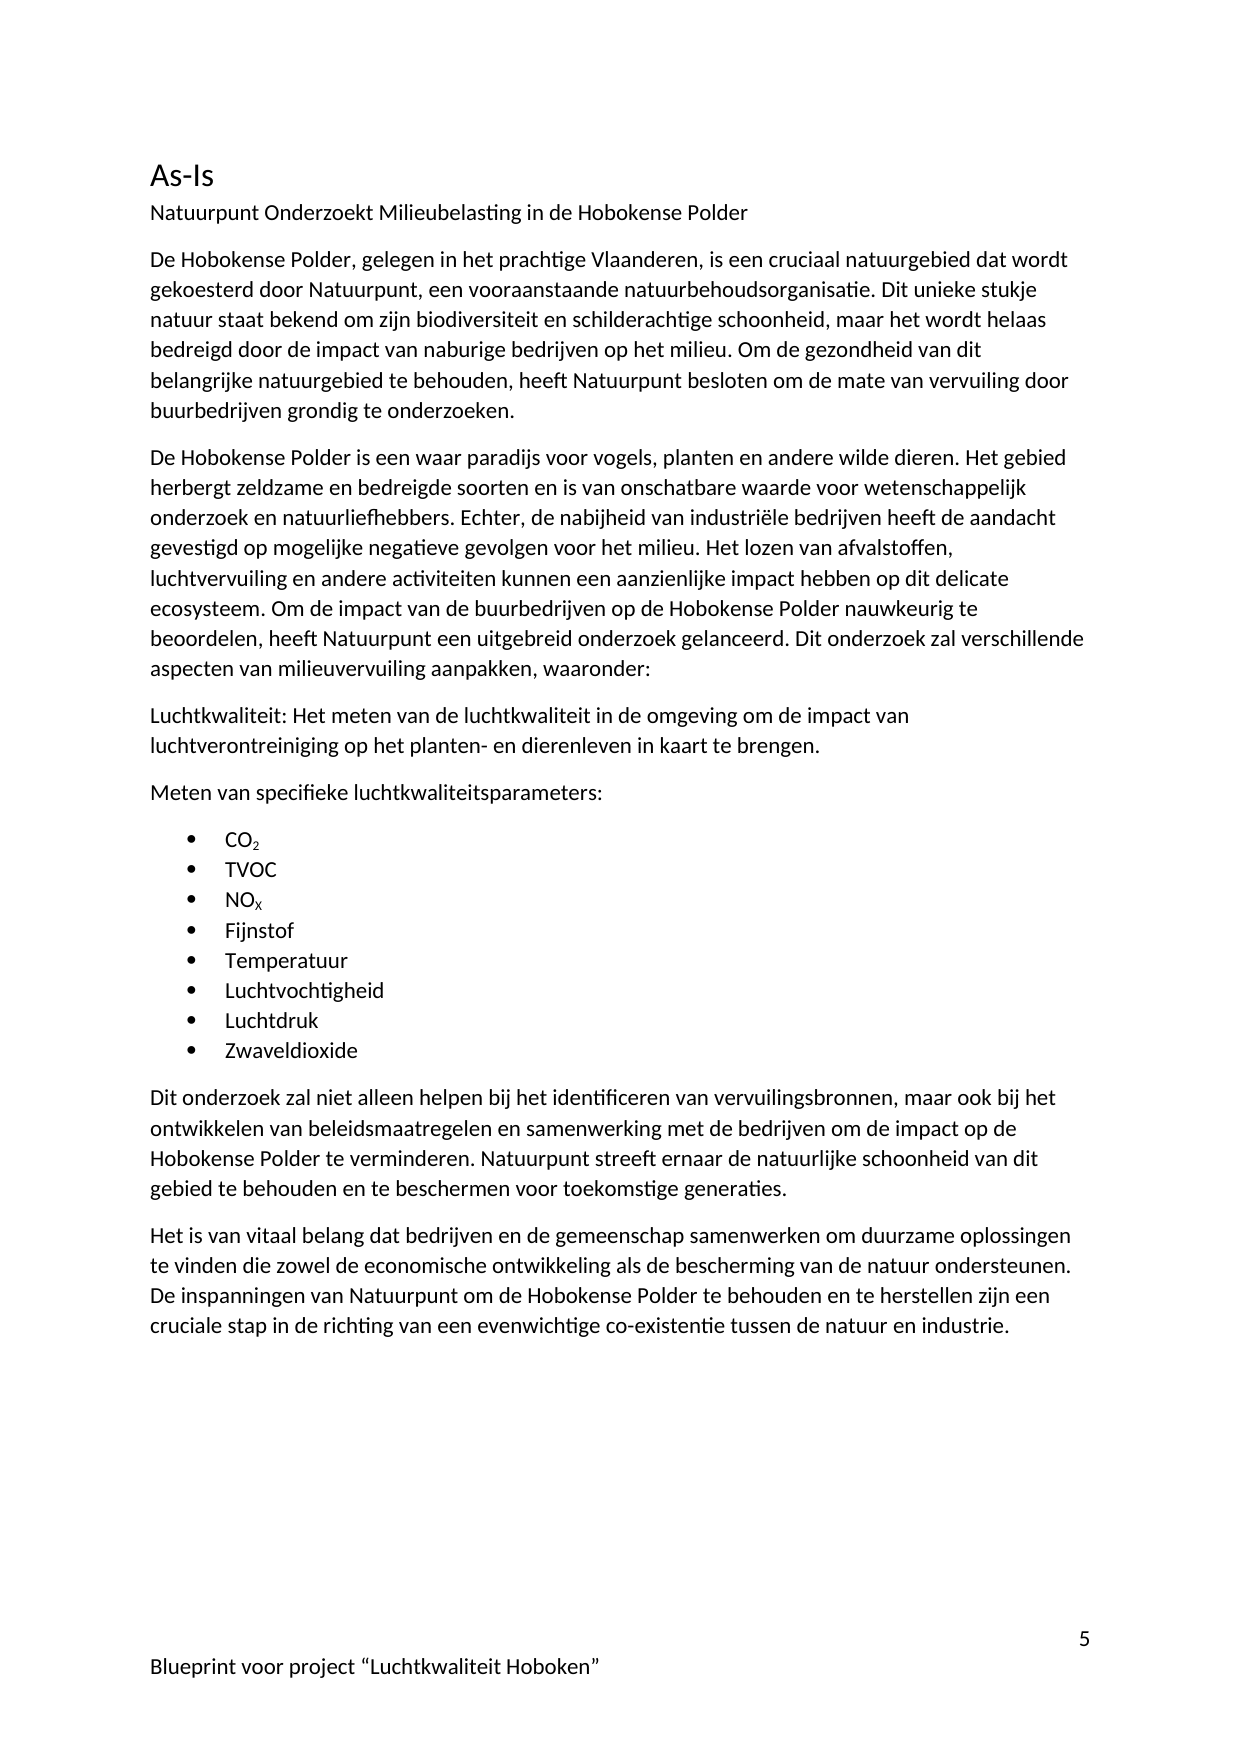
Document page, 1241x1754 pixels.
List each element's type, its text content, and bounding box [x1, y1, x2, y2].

text Luchtkwaliteit: Het meten van de luchtkwaliteit in de omgeving om de impact van luchtverontreiniging op het planten- en dierenleven in kaart te brengen. [150, 701, 1090, 759]
list Luchtdruk [187, 1006, 1090, 1034]
text Het is van vitaal belang dat bedrijven en de gemeenschap samenwerken om duurzame oplossingen te vinden die zowel de economische ontwikkeling als de bescherming van de natuur ondersteunen. De inspanningen van Natuurpunt om de Hobokense Polder te behouden en te herstellen zijn een cruciale stap in de richting van een evenwichtige co-existentie tussen de natuur en industrie. [150, 1221, 1090, 1340]
text De Hobokense Polder, gelegen in het prachtige Vlaanderen, is een cruciaal natuurgebied dat wordt gekoesterd door Natuurpunt, een vooraanstaande natuurbehoudsorganisatie. Dit unieke stukje natuur staat bekend om zijn biodiversiteit en schilderachtige schoonheid, maar het wordt helaas bedreigd door de impact van naburige bedrijven op het milieu. Om de gezondheid van dit belangrijke natuurgebied te behouden, heeft Natuurpunt besloten om de mate van vervuiling door buurbedrijven grondig te onderzoeken. [150, 245, 1090, 424]
list CO2 [187, 825, 1090, 853]
subtitle As-Is [150, 154, 1090, 195]
text Natuurpunt Onderzoekt Milieubelasting in de Hobokense Polder [150, 198, 1090, 226]
list Zwaveldioxide [187, 1037, 1090, 1065]
text Dit onderzoek zal niet alleen helpen bij het identificeren van vervuilingsbronnen, maar ook bij het ontwikkelen van beleidsmaatregelen en samenwerking met de bedrijven om de impact op de Hobokense Polder te verminderen. Natuurpunt streeft ernaar de natuurlijke schoonheid van dit gebied te behouden en te beschermen voor toekomstige generaties. [150, 1083, 1090, 1202]
list Fijnstof [187, 916, 1090, 944]
list TVOC [187, 855, 1090, 883]
list Temperatuur [187, 946, 1090, 974]
text Meten van specifieke luchtkwaliteitsparameters: [150, 778, 1090, 806]
list Luchtvochtigheid [187, 976, 1090, 1004]
text De Hobokense Polder is een waar paradijs voor vogels, planten en andere wilde dieren. Het gebied herbergt zeldzame en bedreigde soorten en is van onschatbare waarde voor wetenschappelijk onderzoek en natuurliefhebbers. Echter, de nabijheid van industriële bedrijven heeft de aandacht gevestigd op mogelijke negatieve gevolgen voor het milieu. Het lozen van afvalstoffen, luchtvervuiling en andere activiteiten kunnen een aanzienlijke impact hebben op dit delicate ecosysteem. Om de impact van de buurbedrijven op de Hobokense Polder nauwkeurig te beoordelen, heeft Natuurpunt een uitgebreid onderzoek gelanceerd. Dit onderzoek zal verschillende aspecten van milieuvervuiling aanpakken, waaronder: [150, 443, 1090, 682]
list NOX [187, 886, 1090, 914]
